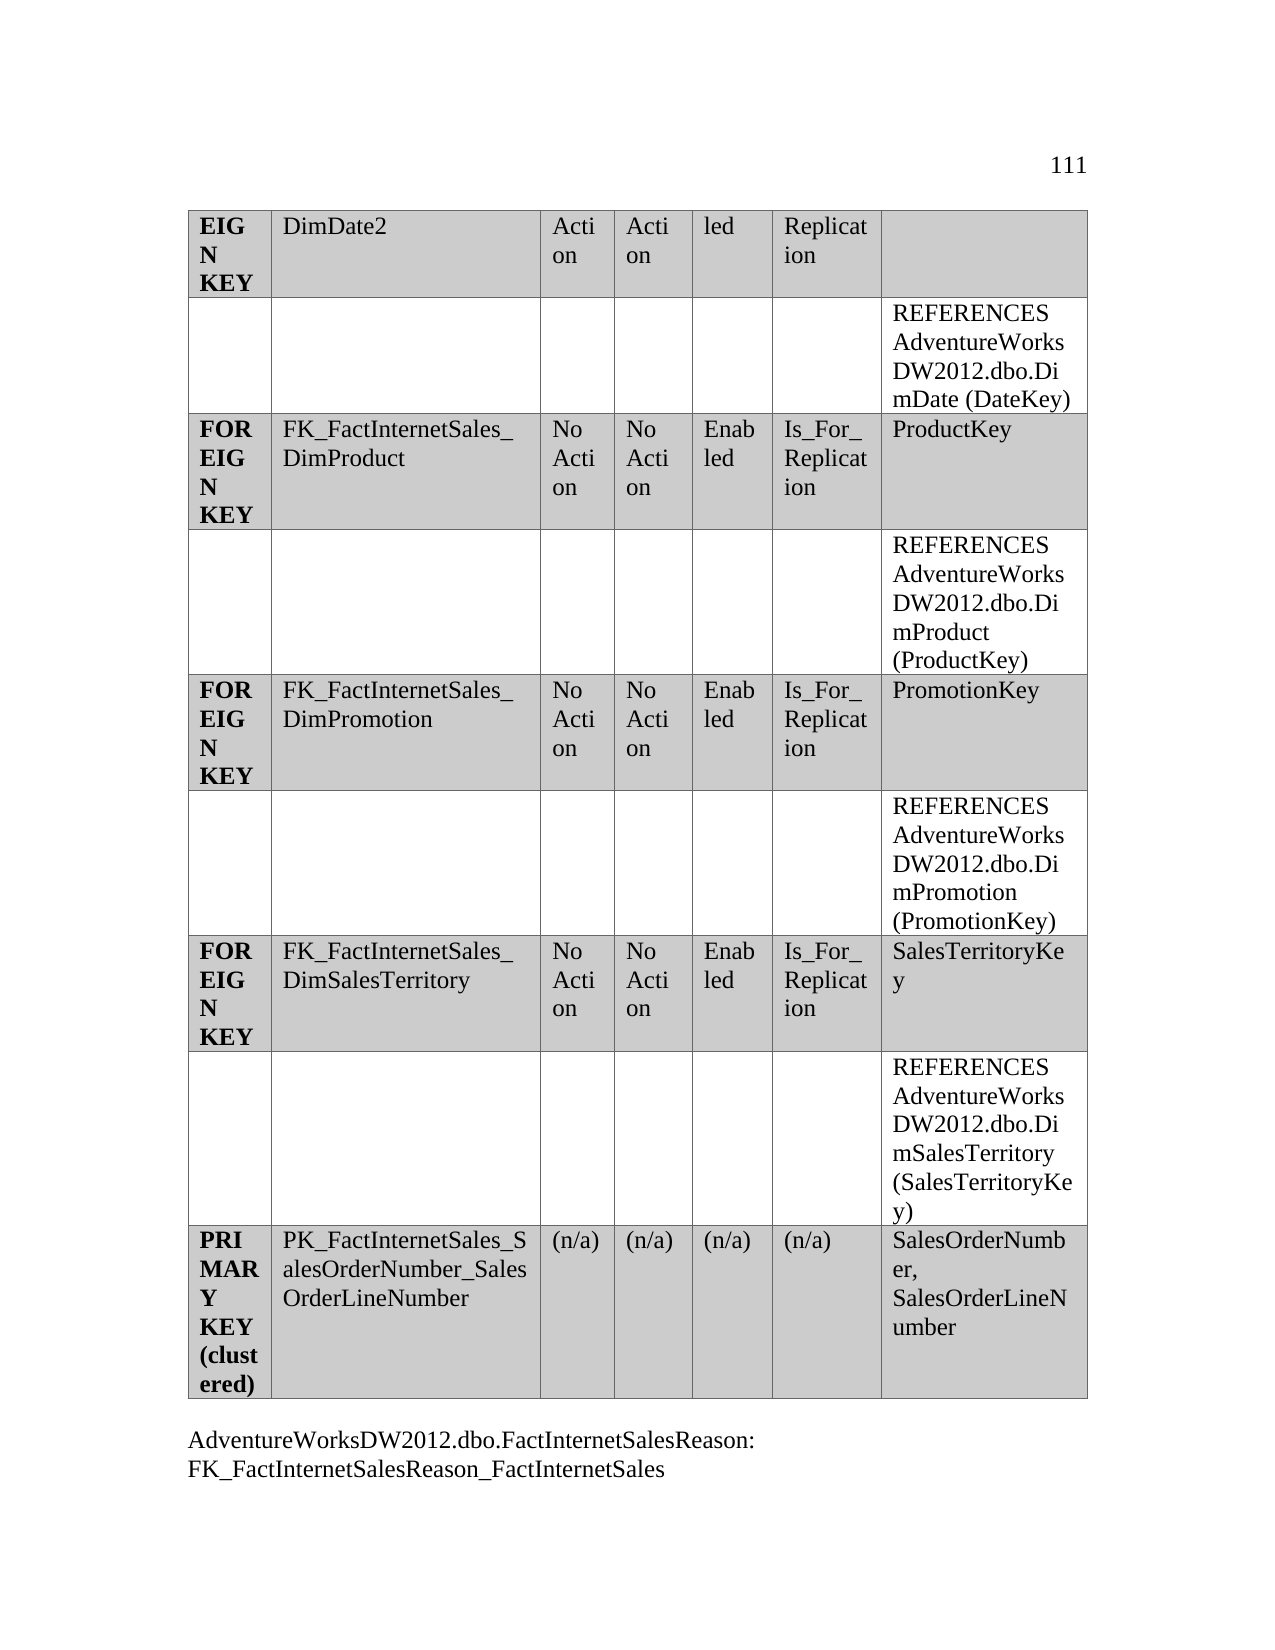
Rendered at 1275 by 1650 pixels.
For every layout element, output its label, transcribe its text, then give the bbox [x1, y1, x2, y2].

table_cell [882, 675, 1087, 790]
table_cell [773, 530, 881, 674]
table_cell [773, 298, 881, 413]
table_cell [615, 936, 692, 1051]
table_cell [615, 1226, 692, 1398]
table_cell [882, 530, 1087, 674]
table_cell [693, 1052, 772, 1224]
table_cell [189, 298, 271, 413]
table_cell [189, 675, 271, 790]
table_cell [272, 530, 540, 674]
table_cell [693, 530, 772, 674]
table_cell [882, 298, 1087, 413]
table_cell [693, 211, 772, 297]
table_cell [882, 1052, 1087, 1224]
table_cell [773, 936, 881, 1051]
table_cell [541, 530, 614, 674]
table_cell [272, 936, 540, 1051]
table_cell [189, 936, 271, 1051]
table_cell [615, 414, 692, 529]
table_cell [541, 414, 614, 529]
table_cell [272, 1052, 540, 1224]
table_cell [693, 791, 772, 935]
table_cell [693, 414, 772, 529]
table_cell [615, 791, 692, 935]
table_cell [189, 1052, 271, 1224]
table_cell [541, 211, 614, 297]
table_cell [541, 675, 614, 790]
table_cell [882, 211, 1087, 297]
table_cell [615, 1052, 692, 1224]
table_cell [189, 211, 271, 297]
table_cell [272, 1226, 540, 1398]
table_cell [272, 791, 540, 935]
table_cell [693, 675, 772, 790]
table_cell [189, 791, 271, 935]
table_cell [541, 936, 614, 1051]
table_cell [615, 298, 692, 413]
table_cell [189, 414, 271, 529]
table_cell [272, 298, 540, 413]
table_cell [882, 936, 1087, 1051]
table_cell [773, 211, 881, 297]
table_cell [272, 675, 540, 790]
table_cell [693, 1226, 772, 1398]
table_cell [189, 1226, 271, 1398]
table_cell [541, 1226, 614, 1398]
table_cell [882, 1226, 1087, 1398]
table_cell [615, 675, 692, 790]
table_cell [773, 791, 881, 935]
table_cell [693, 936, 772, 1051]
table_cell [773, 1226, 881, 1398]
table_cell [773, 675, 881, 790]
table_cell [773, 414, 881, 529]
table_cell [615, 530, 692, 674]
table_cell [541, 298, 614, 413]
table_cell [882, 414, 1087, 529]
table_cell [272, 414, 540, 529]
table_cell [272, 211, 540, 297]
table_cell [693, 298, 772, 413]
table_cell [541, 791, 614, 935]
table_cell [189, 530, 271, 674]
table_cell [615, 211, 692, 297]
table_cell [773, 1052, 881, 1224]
text AdventureWorksDW2012.dbo.FactInternetSalesReason: FK_FactInternetSalesReason_FactInternetSales [187, 1426, 1087, 1483]
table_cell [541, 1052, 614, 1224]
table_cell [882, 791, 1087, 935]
